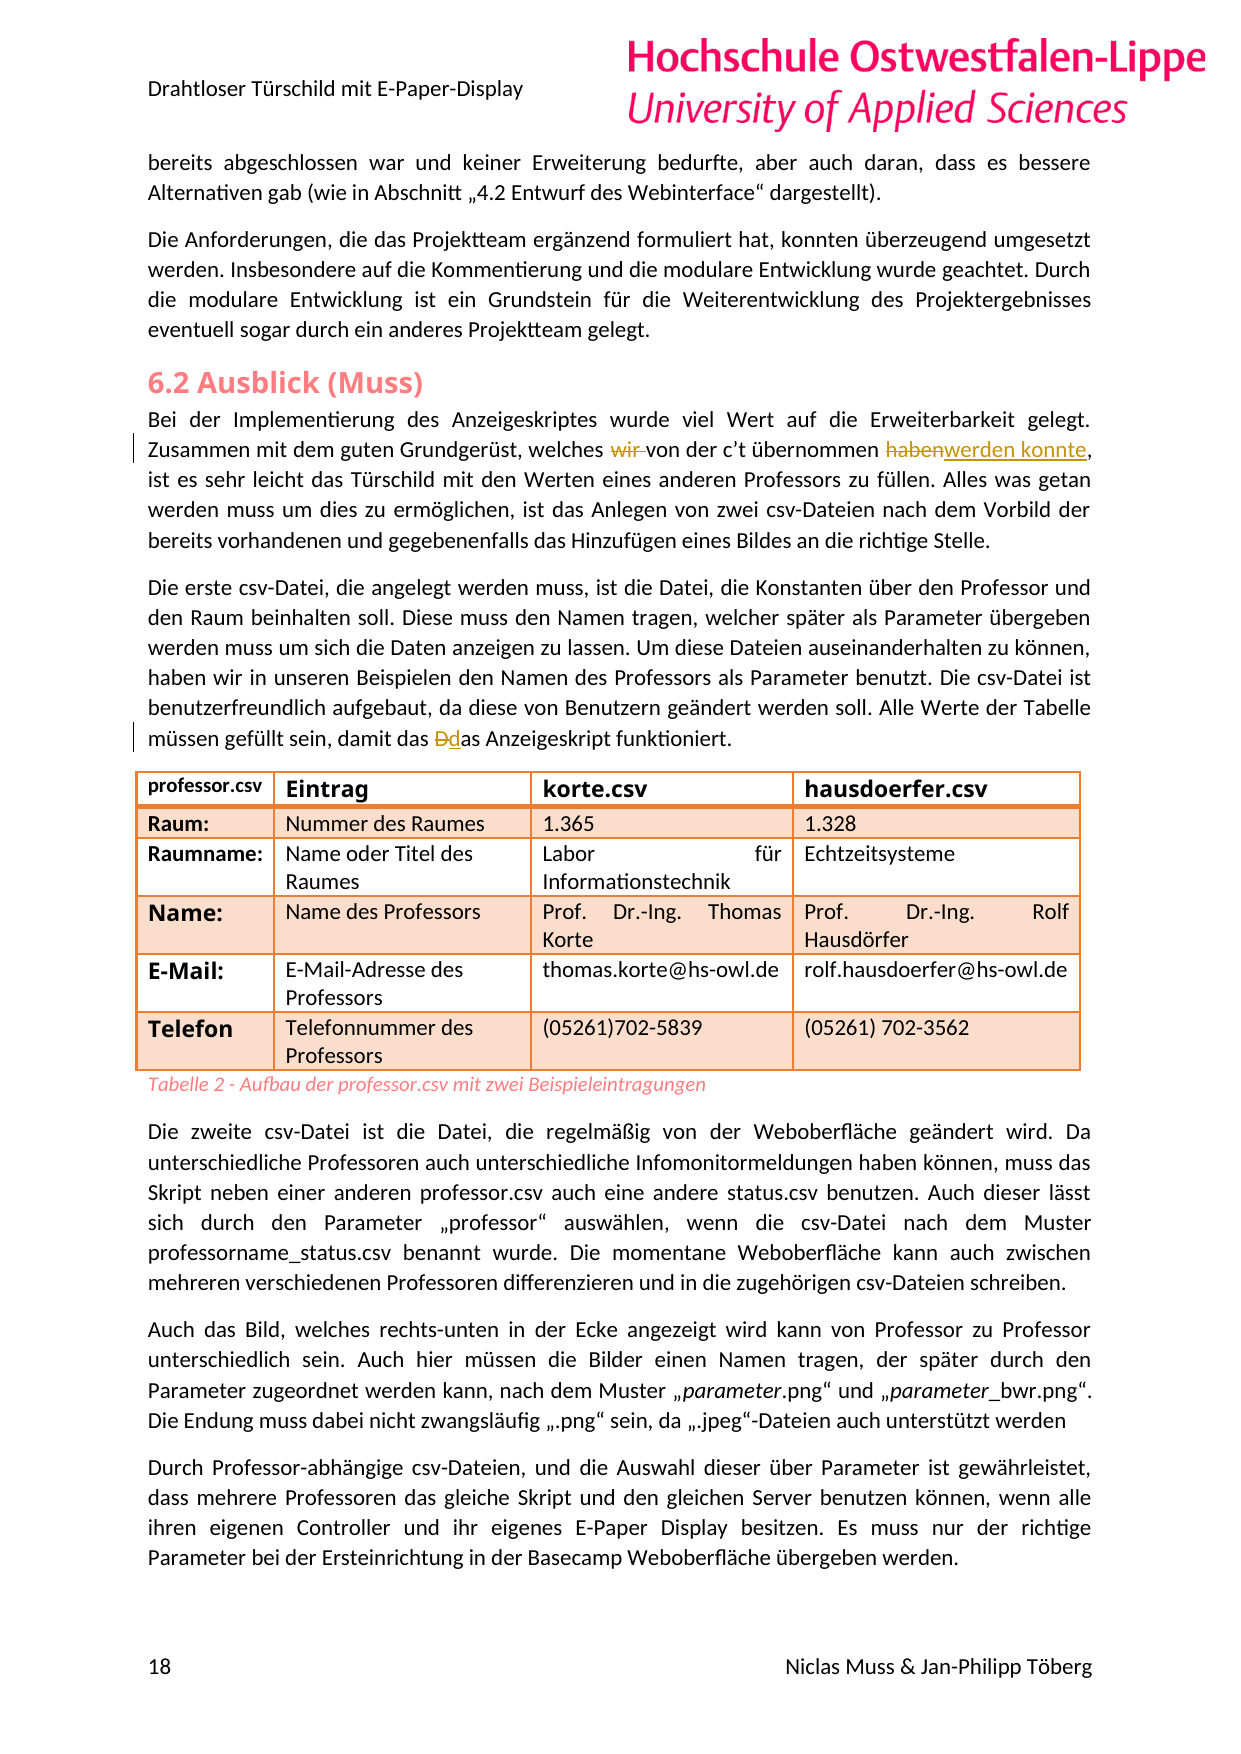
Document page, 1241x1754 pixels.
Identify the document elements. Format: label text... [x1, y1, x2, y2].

table_cell Raumname: [138, 839, 273, 895]
table_cell Raum: [138, 809, 273, 837]
table_cell (05261) 702-3562 [794, 1013, 1079, 1069]
subtitle 6.2 Ausblick (Muss) [148, 362, 1093, 402]
text Die zweite csv-Datei ist die Datei, die regelmäßig von der Weboberfläche geändert wird. Da unterschiedliche Professoren auch unterschiedliche Infomonitormeldungen haben können, muss das Skript neben einer anderen professor.csv auch eine andere status.csv benutzen. Auch dieser lässt sich durch den Parameter „professor“ auswählen, wenn die csv-Datei nach dem Muster professorname_status.csv benannt wurde. Die momentane Weboberfläche kann auch zwischen mehreren verschiedenen Professoren differenzieren und in die zugehörigen csv-Dateien schreiben. [148, 1117, 1093, 1297]
picture [629, 38, 1205, 132]
table_cell Telefon [138, 1013, 273, 1069]
text Die erste csv-Datei, die angelegt werden muss, ist die Datei, die Konstanten über den Professor und den Raum beinhalten soll. Diese muss den Namen tragen, welcher später als Parameter übergeben werden muss um sich die Daten anzeigen zu lassen. Um diese Dateien auseinanderhalten zu können, haben wir in unseren Beispielen den Namen des Professors als Parameter benutzt. Die csv-Datei ist benutzerfreundlich aufgebaut, da diese von Benutzern geändert werden soll. Alle Werte der Tabelle müssen gefüllt sein, damit das as Anzeigeskript funktioniert. [148, 573, 1093, 752]
table_header Eintrag [275, 773, 530, 804]
table_header hausdoerfer.csv [794, 773, 1079, 804]
table_cell (05261)702-5839 [532, 1013, 792, 1069]
table_cell E-Mail-Adresse des Professors [275, 955, 530, 1011]
table_cell Telefonnummer des Professors [275, 1013, 530, 1069]
table_cell Name des Professors [275, 897, 530, 953]
text Durch Professor-abhängige csv-Dateien, und die Auswahl dieser über Parameter ist gewährleistet, dass mehrere Professoren das gleiche Skript und den gleichen Server benutzen können, wenn alle ihren eigenen Controller und ihr eigenes E-Paper Display besitzen. Es muss nur der richtige Parameter bei der Ersteinrichtung in der Basecamp Weboberfläche übergeben werden. [148, 1453, 1093, 1572]
table_cell Prof. Dr.-Ing. Rolf Hausdörfer [794, 897, 1079, 953]
table_cell Name oder Titel des Raumes [275, 839, 530, 895]
table_cell Name: [138, 897, 273, 953]
table_header korte.csv [532, 773, 792, 804]
text Die Anforderungen, die das Projektteam ergänzend formuliert hat, konnten überzeugend umgesetzt werden. Insbesondere auf die Kommentierung und die modulare Entwicklung wurde geachtet. Durch die modulare Entwicklung ist ein Grundstein für die Weiterentwicklung des Projektergebnisses eventuell sogar durch ein anderes Projektteam gelegt. [148, 225, 1093, 343]
table_cell thomas.korte@hs-owl.de [532, 955, 792, 1011]
table_cell rolf.hausdoerfer@hs-owl.de [794, 955, 1079, 1011]
table_cell Echtzeitsysteme [794, 839, 1079, 895]
table_header professor.csv [138, 773, 273, 804]
table_cell Nummer des Raumes [275, 809, 530, 837]
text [148, 148, 1093, 206]
table_cell E-Mail: [138, 955, 273, 1011]
table_cell Labor für Informationstechnik [532, 839, 792, 895]
table_cell 1.328 [794, 809, 1079, 837]
text Bei der Implementierung des Anzeigeskriptes wurde viel Wert auf die Erweiterbarkeit gelegt. Zusammen mit dem guten Grundgerüst, welches von der c’t übernommen , ist es sehr leicht das Türschild mit den Werten eines anderen Professors zu füllen. Alles was getan werden muss um dies zu ermöglichen, ist das Anlegen von zwei csv-Dateien nach dem Vorbild der bereits vorhandenen und gegebenenfalls das Hinzufügen eines Bildes an die richtige Stelle. [148, 405, 1093, 554]
text Auch das Bild, welches rechts-unten in der Ecke angezeigt wird kann von Professor zu Professor unterschiedlich sein. Auch hier müssen die Bilder einen Namen tragen, der später durch den Parameter zugeordnet werden kann, nach dem Muster „parameter.png“ und „parameter_bwr.png“. Die Endung muss dabei nicht zwangsläufig „.png“ sein, da „.jpeg“-Dateien auch unterstützt werden [148, 1315, 1093, 1434]
table_cell 1.365 [532, 809, 792, 837]
table_cell Prof. Dr.-Ing. Thomas Korte [532, 897, 792, 953]
